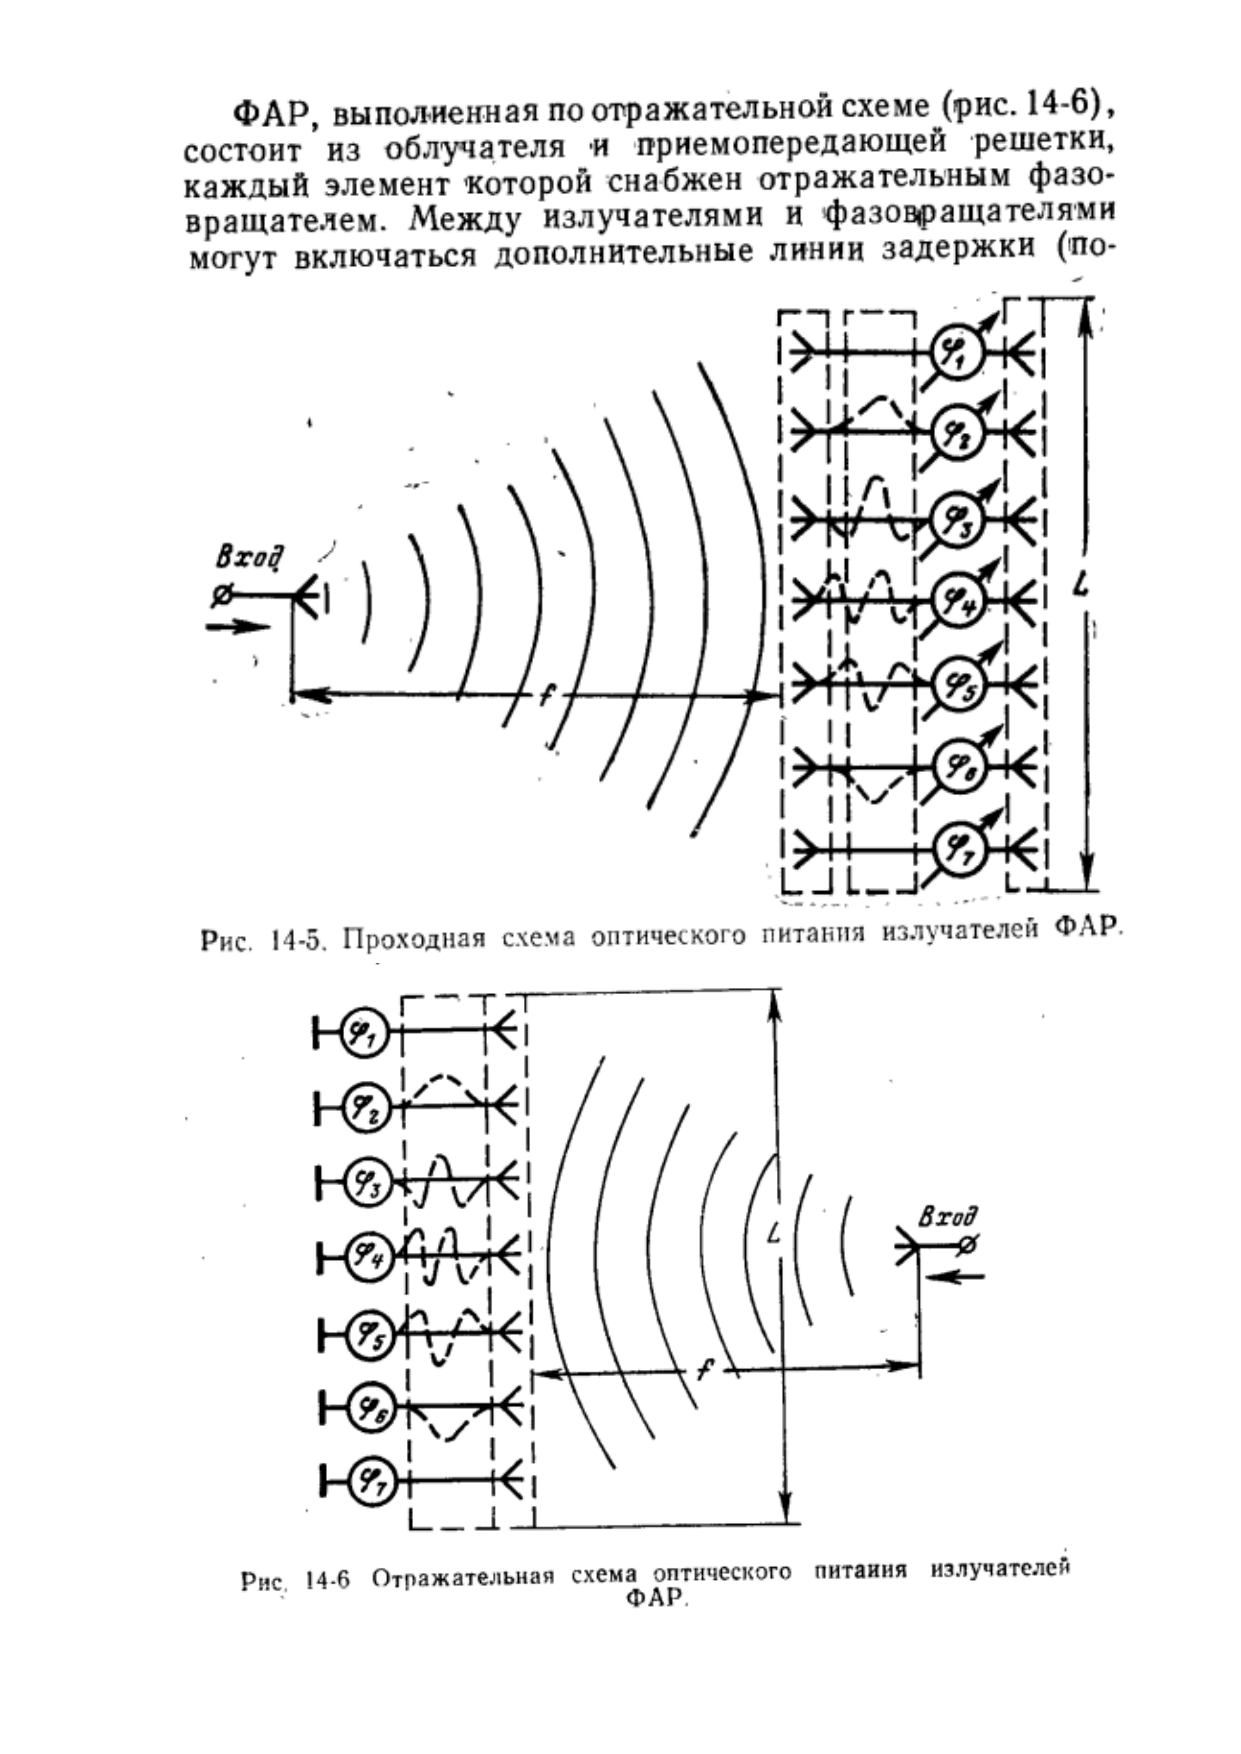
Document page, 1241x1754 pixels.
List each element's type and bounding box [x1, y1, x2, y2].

picture [154, 73, 1178, 1622]
